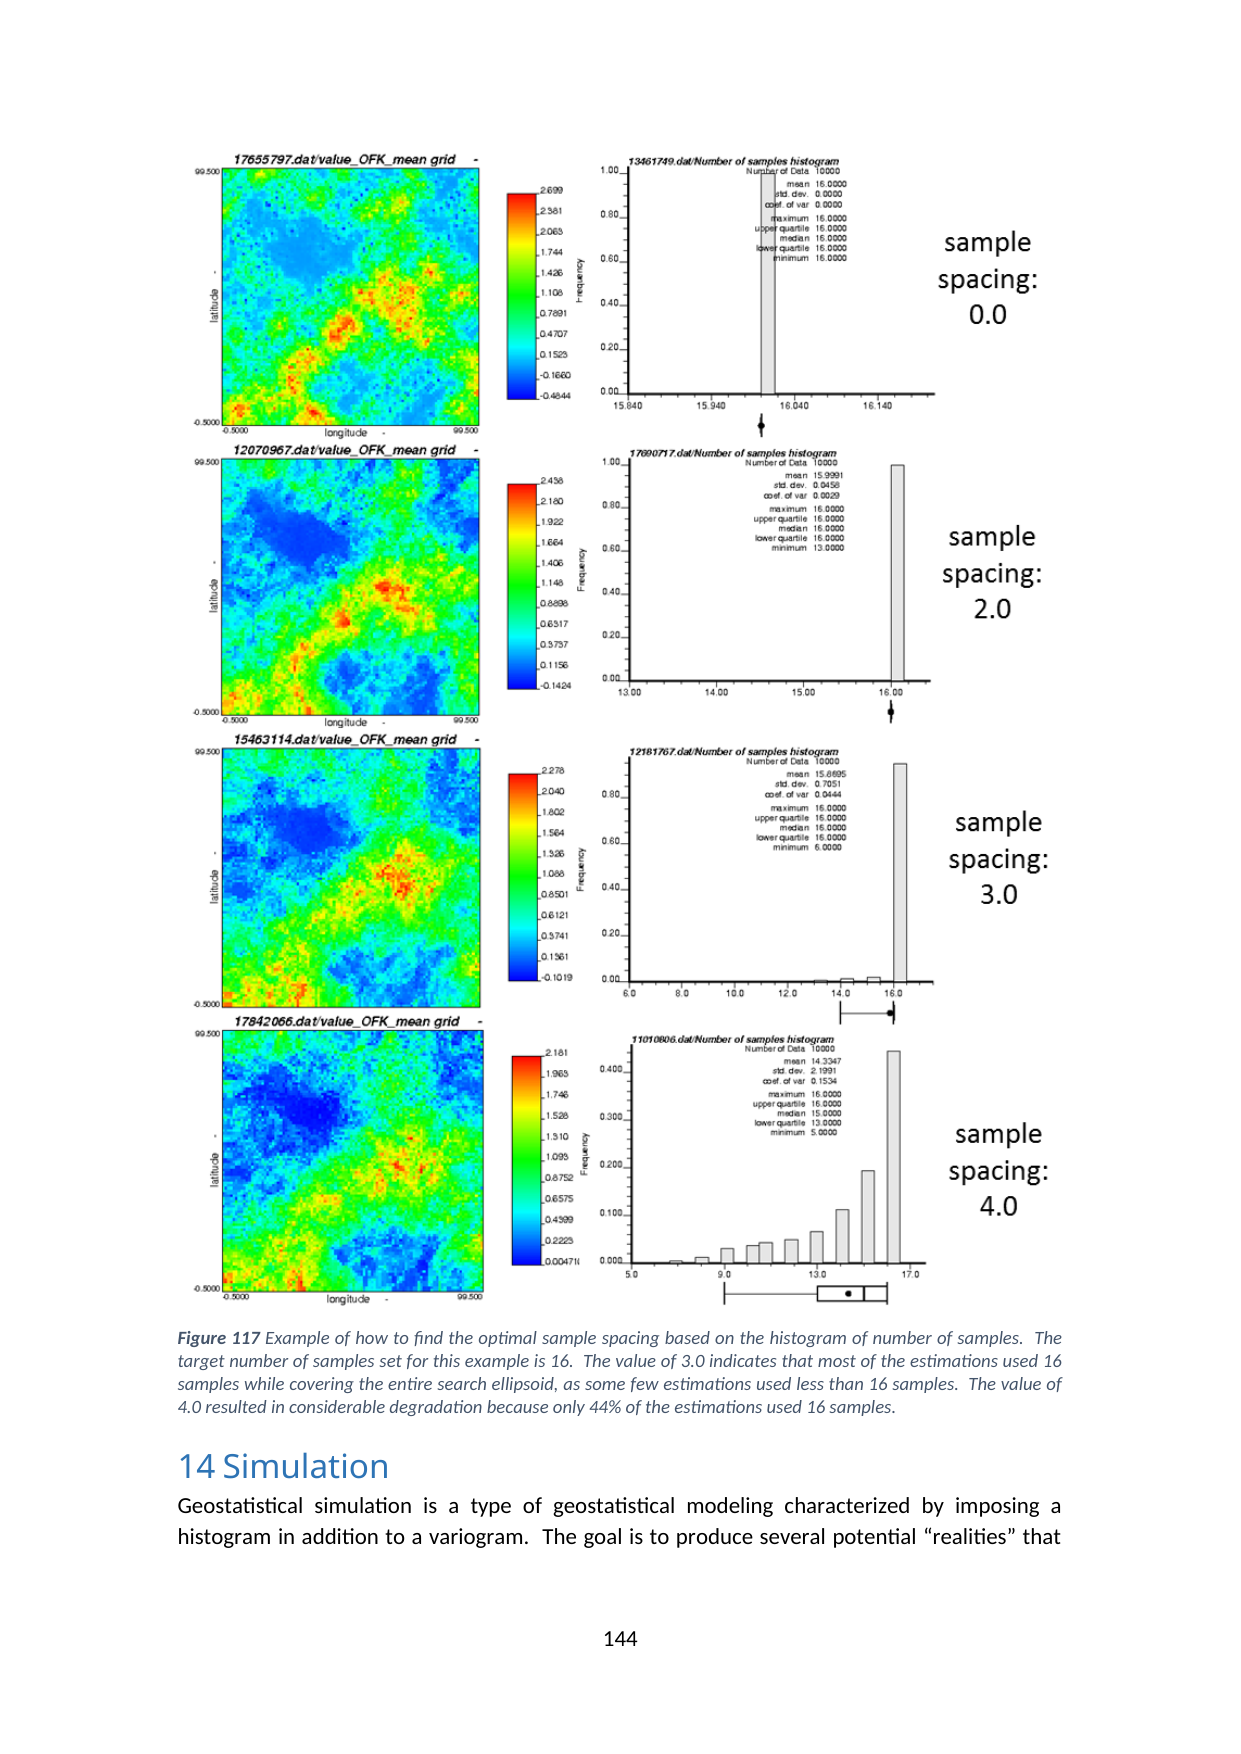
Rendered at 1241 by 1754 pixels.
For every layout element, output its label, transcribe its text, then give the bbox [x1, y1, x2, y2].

text Figure 117 Example of how to find the optimal sample spacing based on the histogram of number of samples. The target number of samples set for this example is 16. The value of 3.0 indicates that most of the estimations used 16 samples while covering the entire search ellipsoid, as some few estimations used less than 16 samples. The value of 4.0 resulted in considerable degradation because only 44% of the estimations used 16 samples. [177, 1326, 1063, 1418]
picture [184, 147, 1056, 1308]
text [177, 1492, 1063, 1550]
subtitle Simulation [177, 1443, 1063, 1488]
